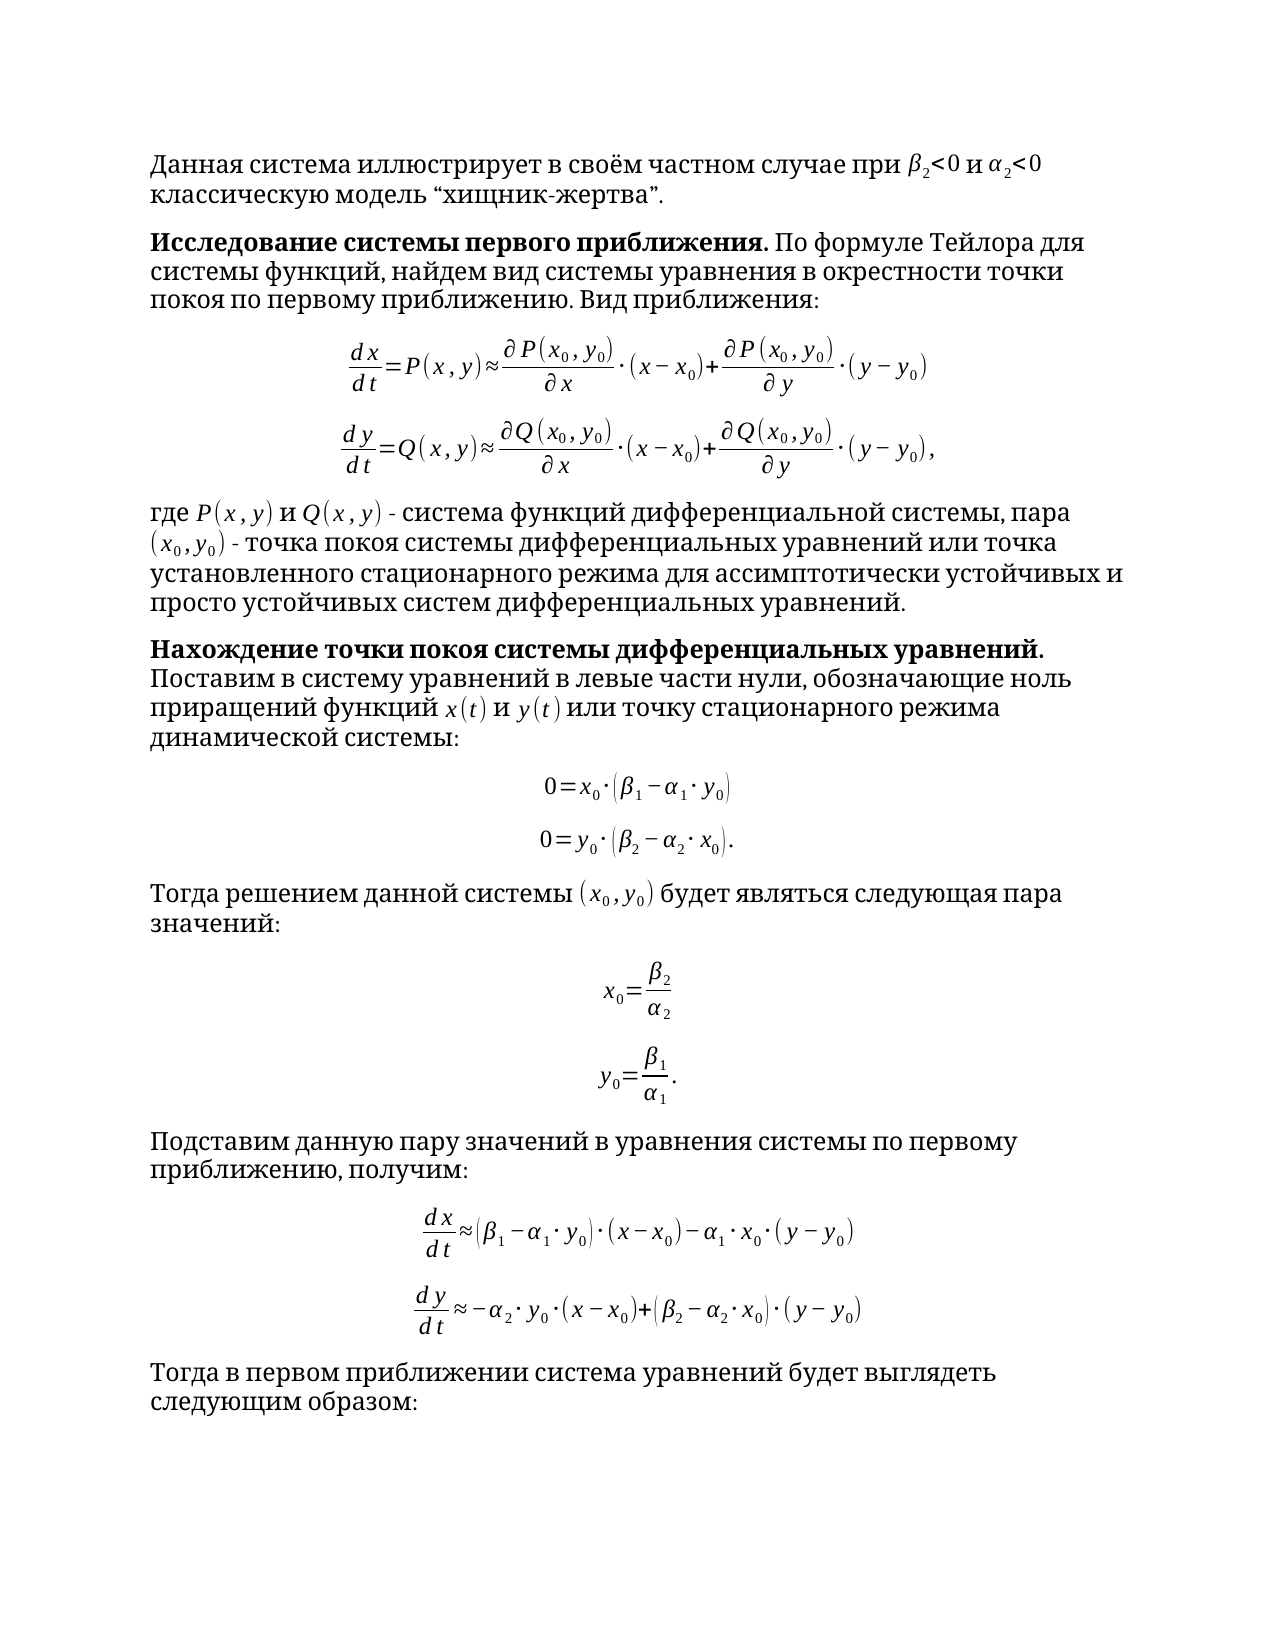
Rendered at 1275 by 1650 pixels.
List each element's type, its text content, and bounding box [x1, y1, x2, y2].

text Нахождение точки покоя системы дифференциальных уравнений. Поставим в систему уравнений в левые части нули, обозначающие ноль приращений функций и или точку стационарного режима динамической системы: [150, 636, 1125, 752]
text Тогда в первом приближении система уравнений будет выглядеть следующим образом: [150, 1359, 1125, 1417]
text Подставим данную пару значений в уравнения системы по первому приближению, получим: [150, 1128, 1125, 1185]
text Исследование системы первого приближения. По формуле Тейлора для системы функций, найдем вид системы уравнения в окрестности точки покоя по первому приближению. Вид приближения: [150, 229, 1125, 315]
text Данная система иллюстрирует в своём частном случае при и классическую модель “хищник-жертва”. [150, 150, 1125, 210]
text Тогда решением данной системы будет являться следующая пара значений: [150, 878, 1125, 939]
text где и - система функций дифференциальной системы, пара - точка покоя системы дифференциальных уравнений или точка установленного стационарного режима для ассимптотически устойчивых и просто устойчивых систем дифференциальных уравнений. [150, 498, 1125, 617]
